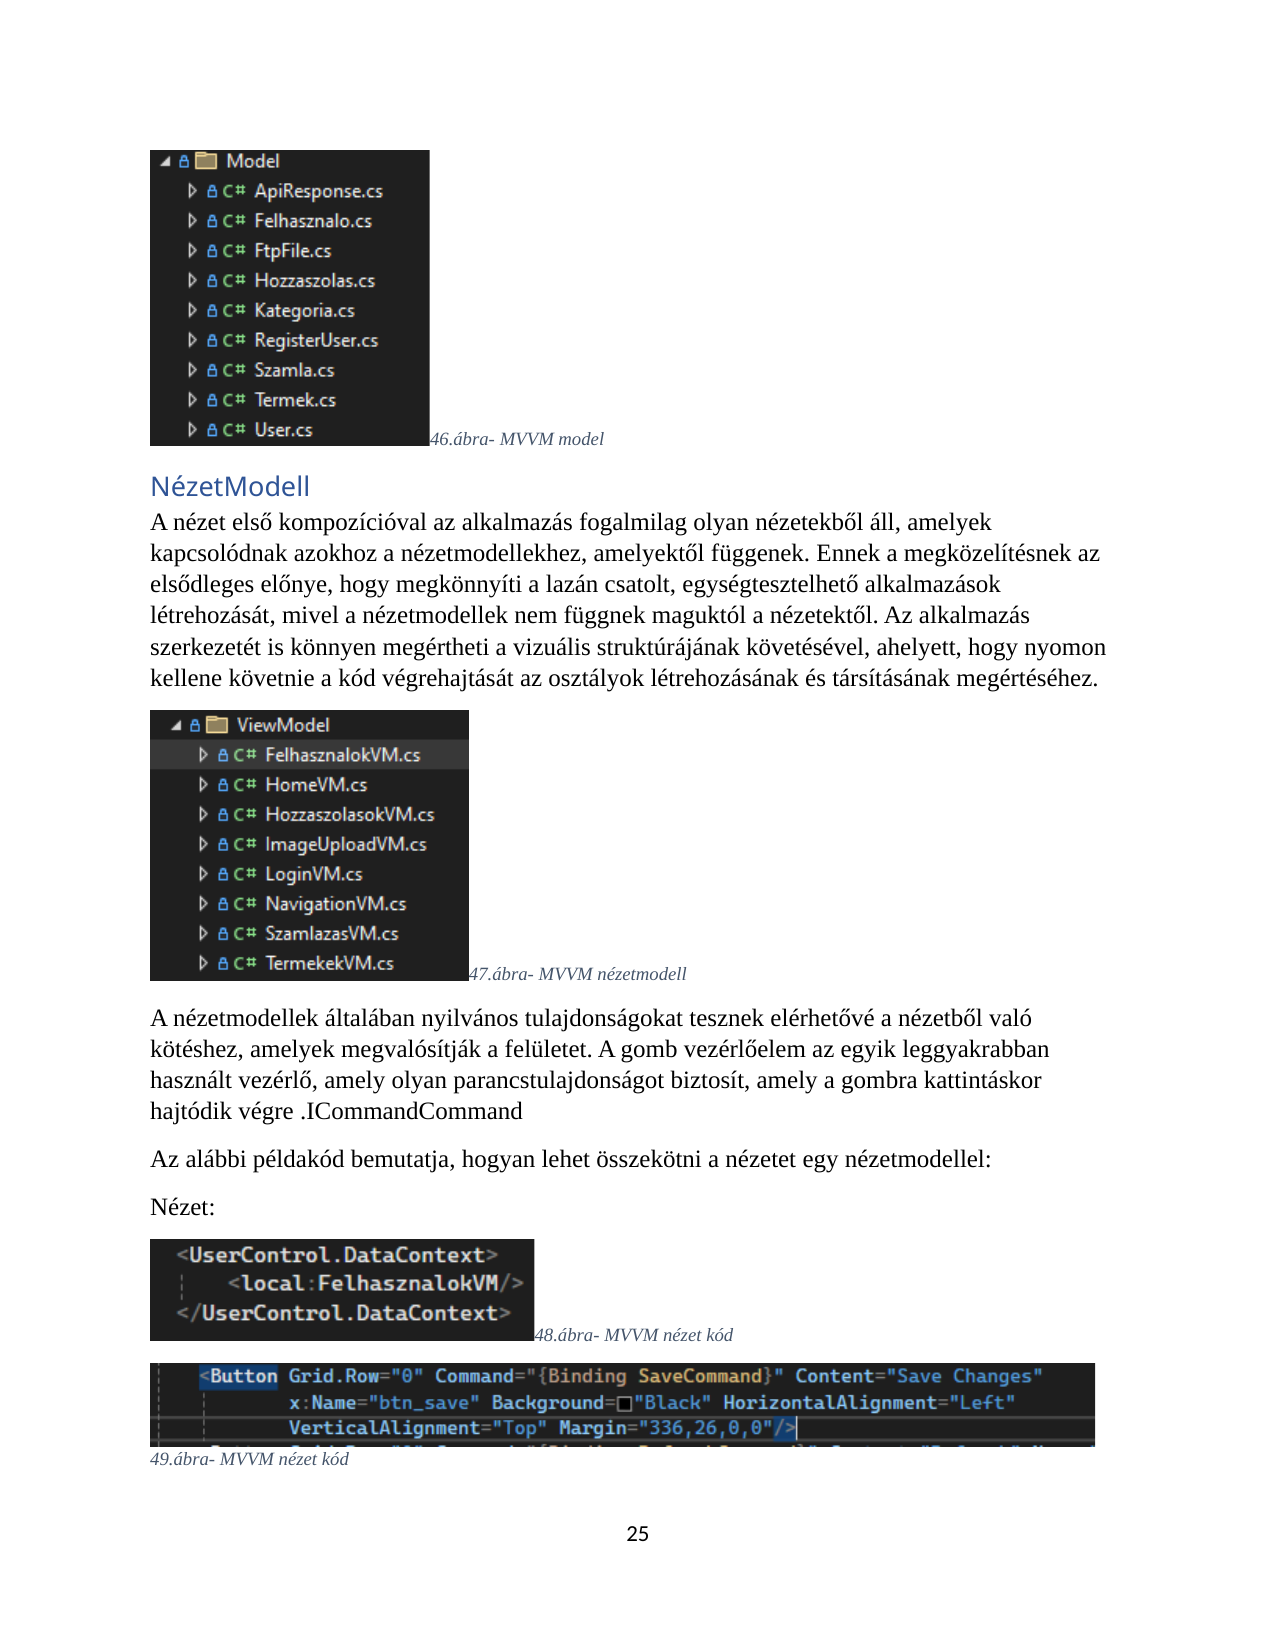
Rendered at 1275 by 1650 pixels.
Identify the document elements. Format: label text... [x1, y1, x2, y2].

text Az alábbi példakód bemutatja, hogyan lehet összekötni a nézetet egy nézetmodellel: [150, 1144, 1125, 1173]
text A nézet első kompozícióval az alkalmazás fogalmilag olyan nézetekből áll, amelyek kapcsolódnak azokhoz a nézetmodellekhez, amelyektől függenek. Ennek a megközelítésnek az elsődleges előnye, hogy megkönnyíti a lazán csatolt, egységtesztelhető alkalmazások létrehozását, mivel a nézetmodellek nem függnek maguktól a nézetektől. Az alkalmazás szerkezetét is könnyen megértheti a vizuális struktúrájának követésével, ahelyett, hogy nyomon kellene követnie a kód végrehajtását az osztályok létrehozásának és társításának megértéséhez. [150, 507, 1125, 691]
picture [150, 1363, 1096, 1447]
subtitle NézetModell [150, 468, 1125, 504]
picture [150, 150, 430, 446]
picture [150, 1239, 535, 1341]
picture [150, 710, 469, 981]
text A nézetmodellek általában nyilvános tulajdonságokat tesznek elérhetővé a nézetből való kötéshez, amelyek megvalósítják a felületet. A gomb vezérlőelem az egyik leggyakrabban használt vezérlő, amely olyan parancstulajdonságot biztosít, amely a gombra kattintáskor hajtódik végre .ICommandCommand [150, 1003, 1125, 1125]
text Nézet: [150, 1192, 1125, 1220]
